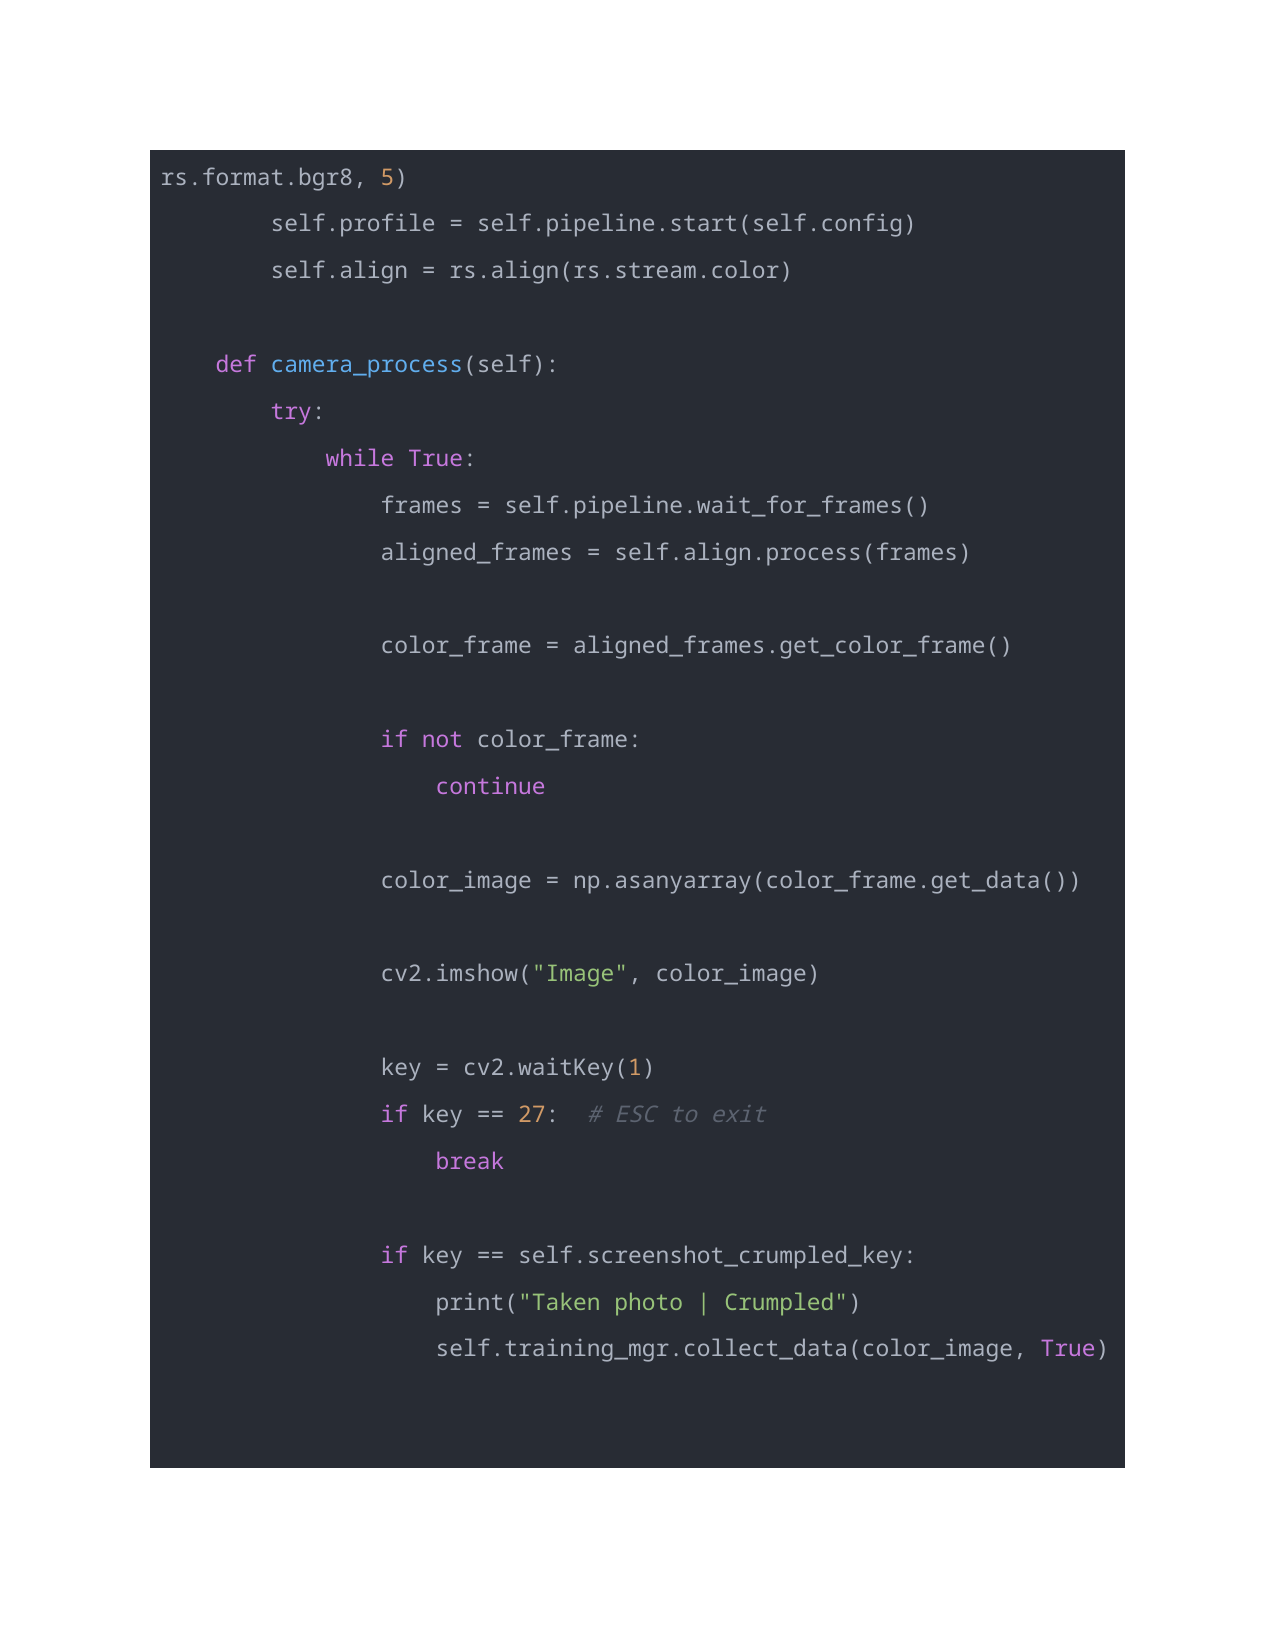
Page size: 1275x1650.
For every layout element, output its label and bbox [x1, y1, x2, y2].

table_header [150, 150, 1125, 1468]
